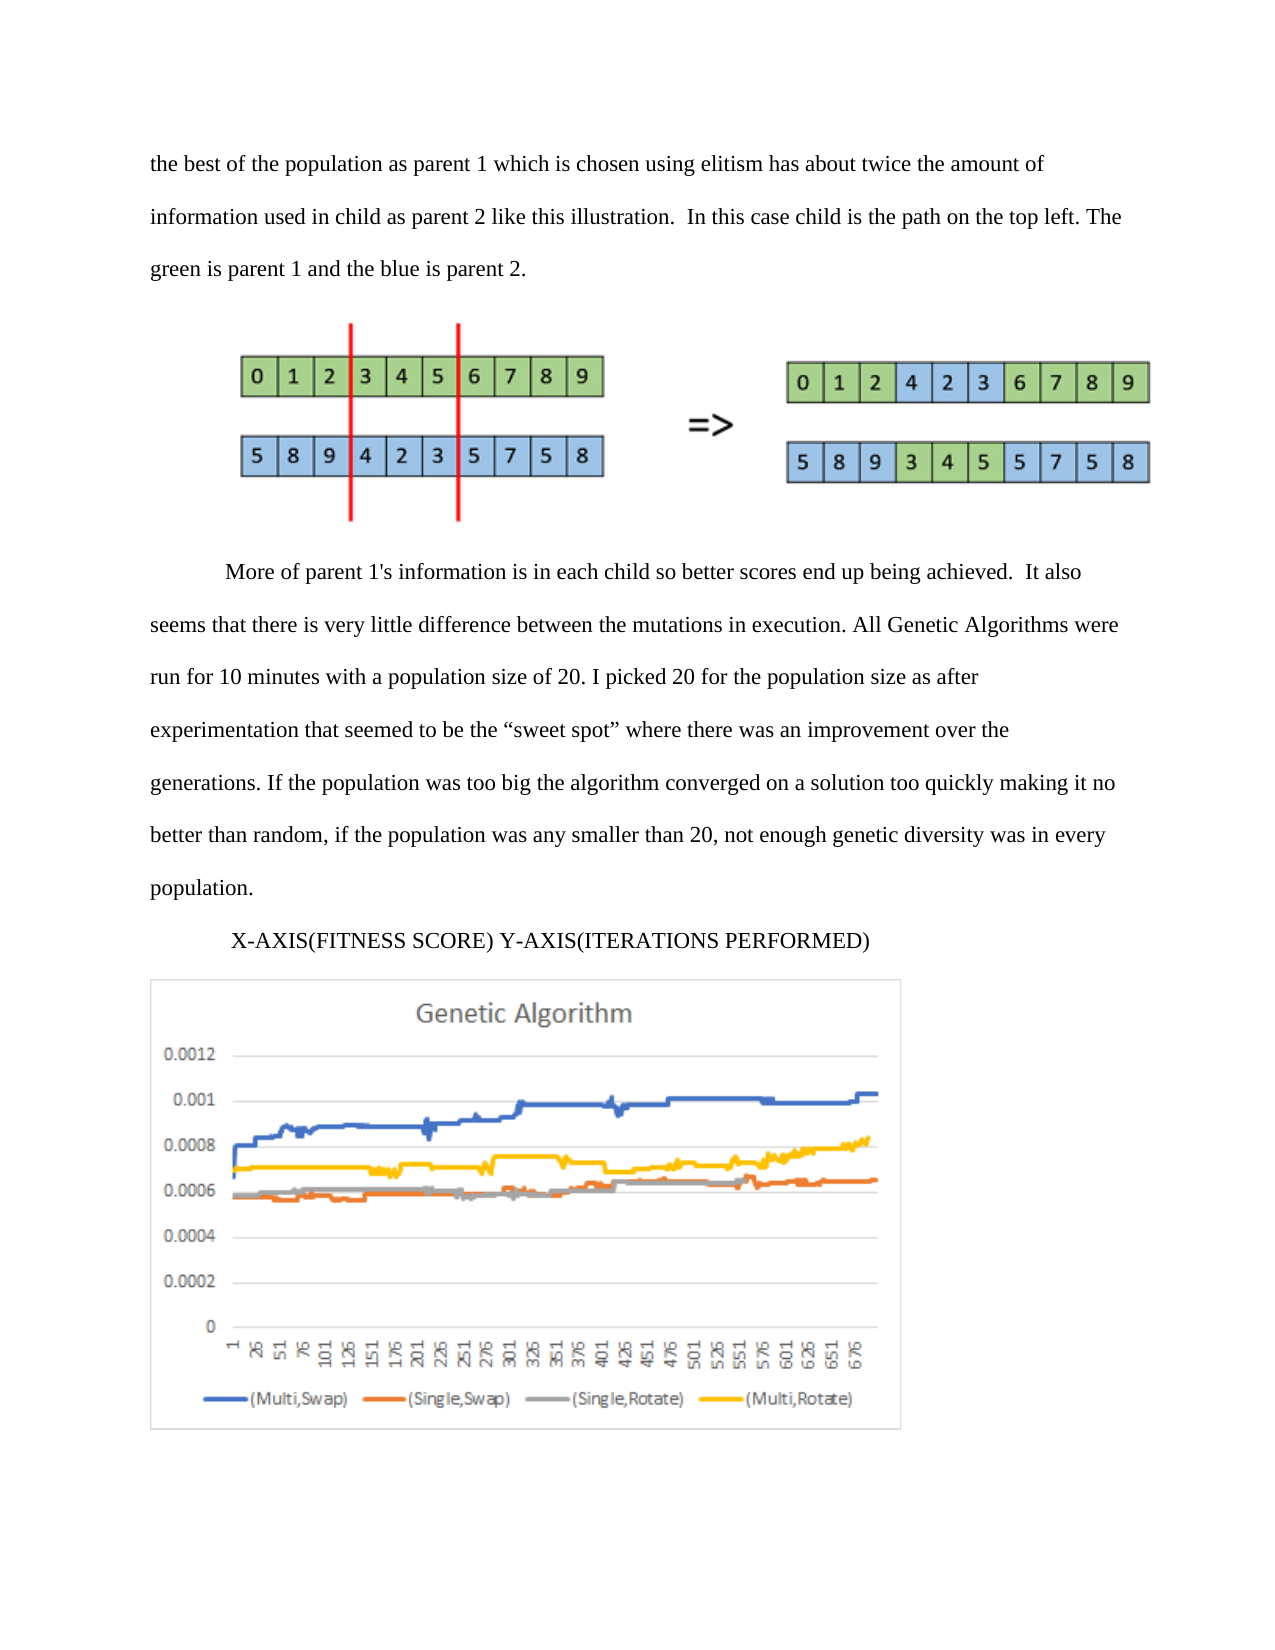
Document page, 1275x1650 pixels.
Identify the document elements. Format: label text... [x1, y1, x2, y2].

text More of parent 1's information is in each child so better scores end up being achieved. It also seems that there is very little difference between the mutations in execution. All Genetic Algorithms were run for 10 minutes with a population size of 20. I picked 20 for the population size as after experimentation that seemed to be the “sweet spot” where there was an improvement over the generations. If the population was too big the algorithm converged on a solution too quickly making it no better than random, if the population was any smaller than 20, not enough genetic diversity was in every population. [150, 558, 1125, 901]
picture [150, 979, 902, 1430]
picture [225, 308, 1163, 532]
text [150, 150, 1125, 282]
text X-AXIS(FITNESS SCORE) Y-AXIS(ITERATIONS PERFORMED) [150, 927, 1125, 953]
